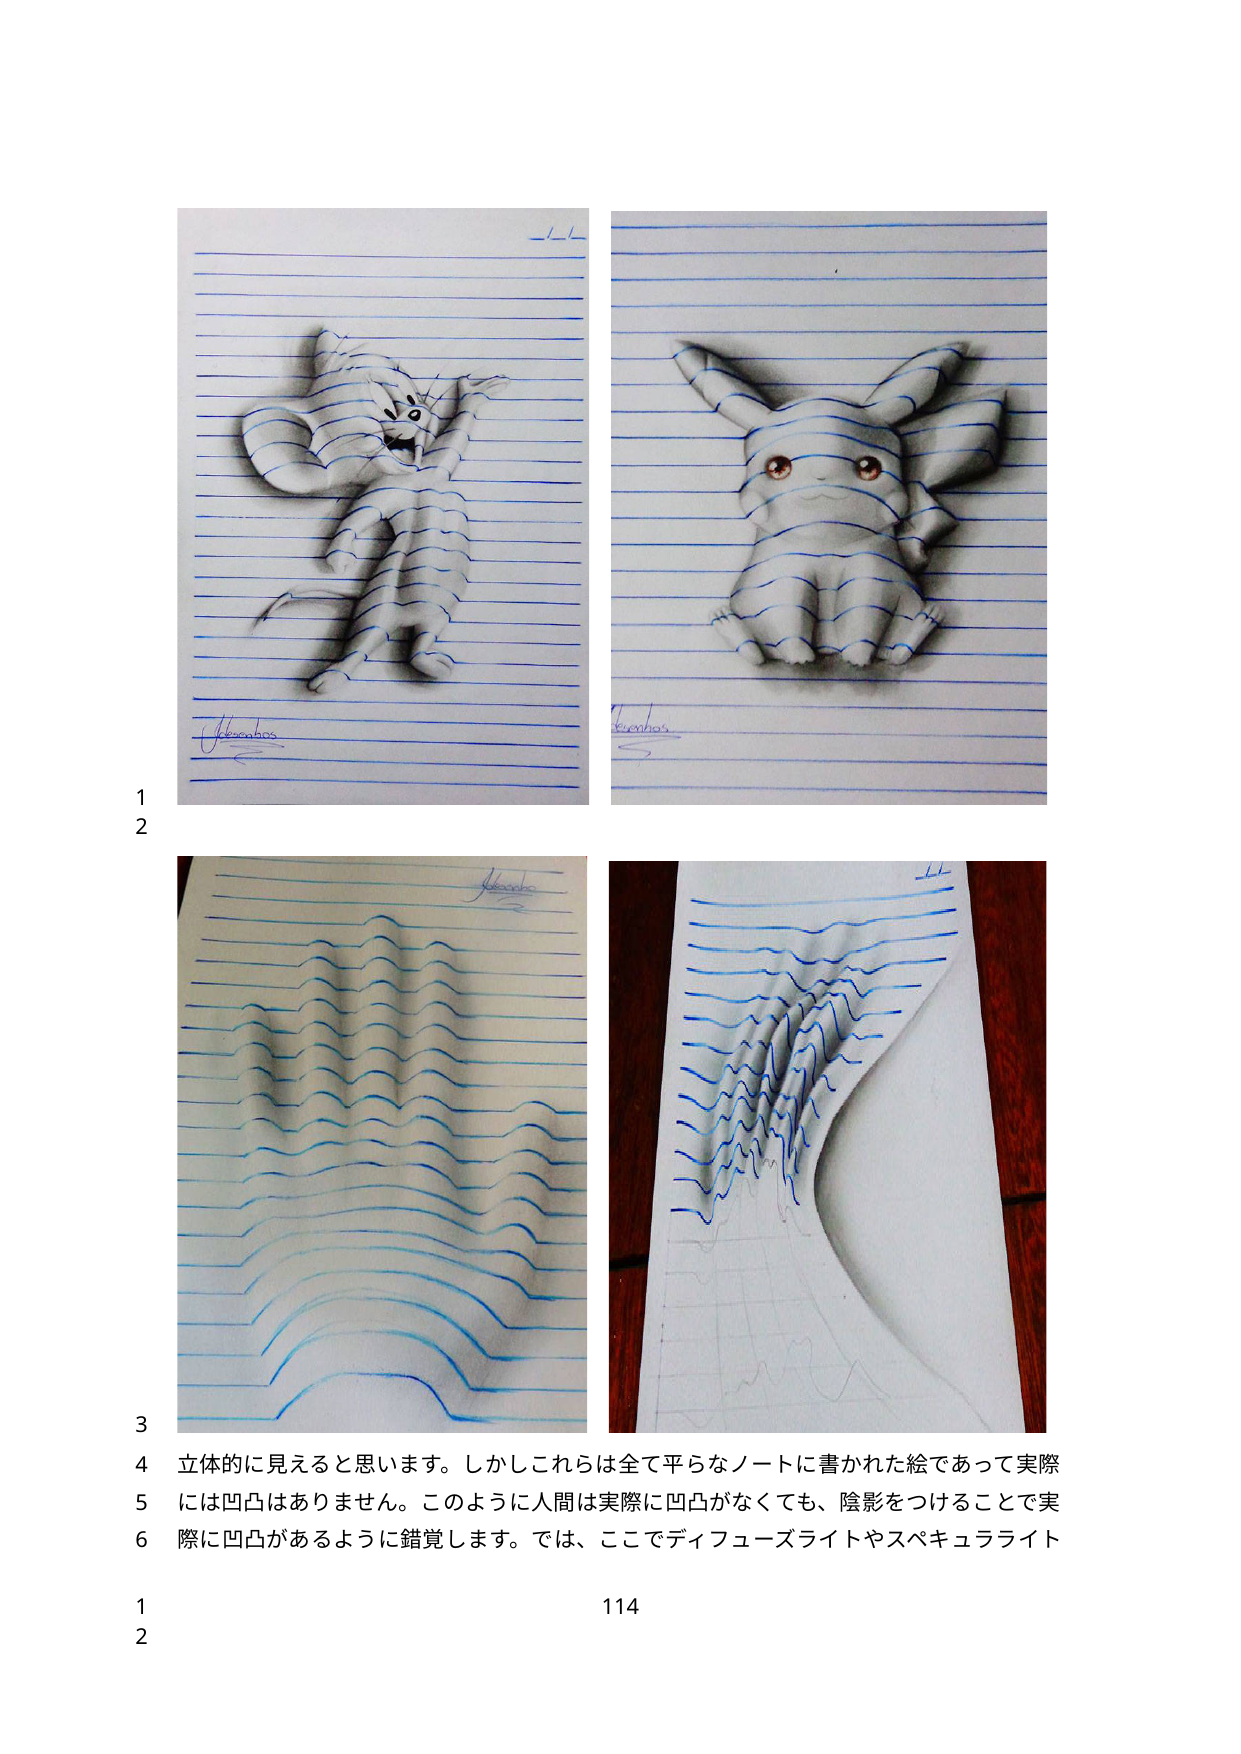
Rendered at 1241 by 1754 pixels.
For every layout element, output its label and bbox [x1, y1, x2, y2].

text [177, 1444, 1063, 1557]
picture [608, 861, 1047, 1433]
picture [177, 856, 588, 1433]
picture [177, 208, 590, 805]
picture [611, 211, 1048, 805]
